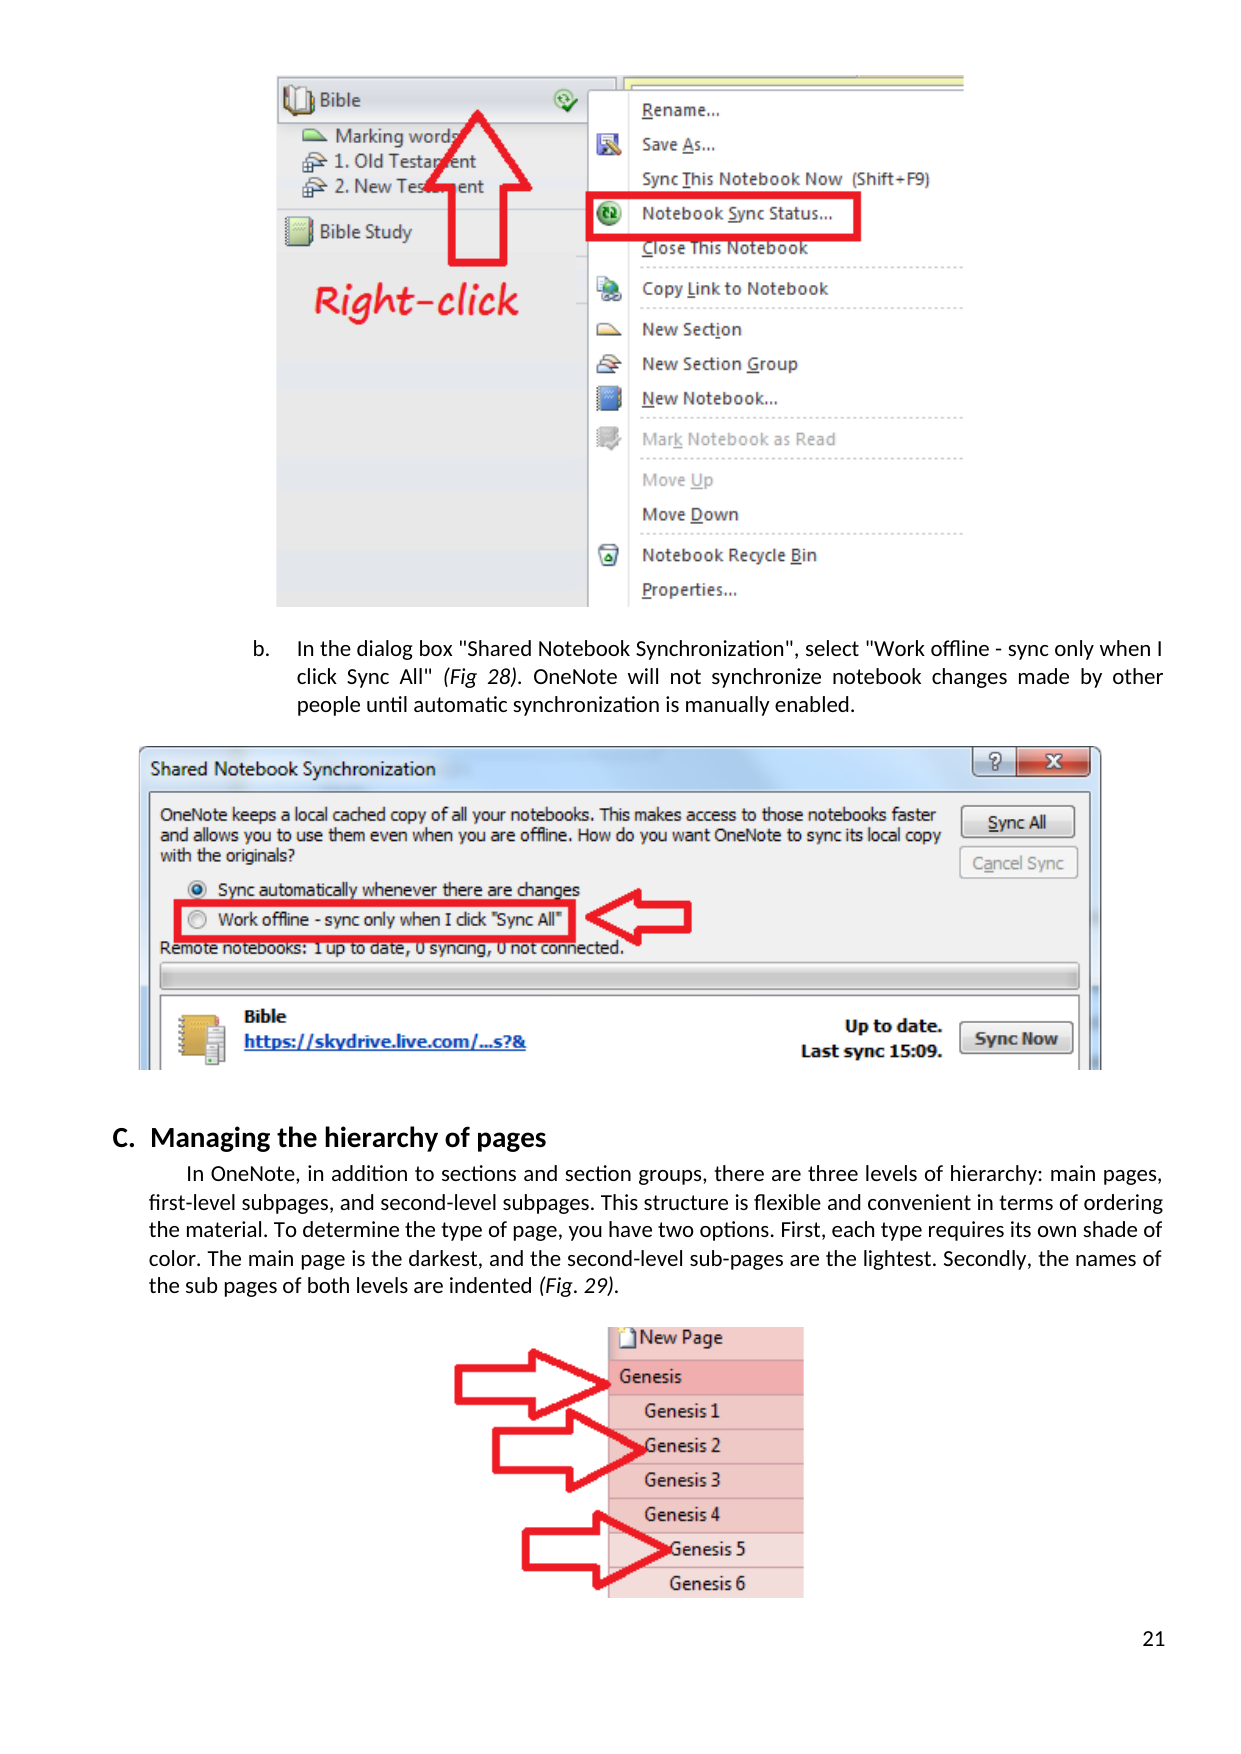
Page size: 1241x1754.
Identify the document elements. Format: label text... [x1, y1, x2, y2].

list In the dialog box "Shared Notebook Synchronization", select "Work offline - sync only when I click Sync All" (Fig 28). OneNote will not synchronize notebook changes made by other people until automatic synchronization is manually enabled. [252, 634, 1165, 718]
picture [436, 1327, 804, 1598]
picture [138, 746, 1102, 1070]
text In OneNote, in addition to sections and section groups, there are three levels of hierarchy: main pages, first-level subpages, and second-level subpages. This structure is flexible and convenient in terms of ordering the material. To determine the type of page, you have two options. First, each type requires its own shade of color. The main page is the darkest, and the second-level sub-pages are the lightest. Secondly, the names of the sub pages of both levels are indented (Fig. 29). [149, 1159, 1165, 1300]
subtitle Managing the hierarchy of pages [112, 1119, 1165, 1154]
picture [276, 75, 964, 607]
